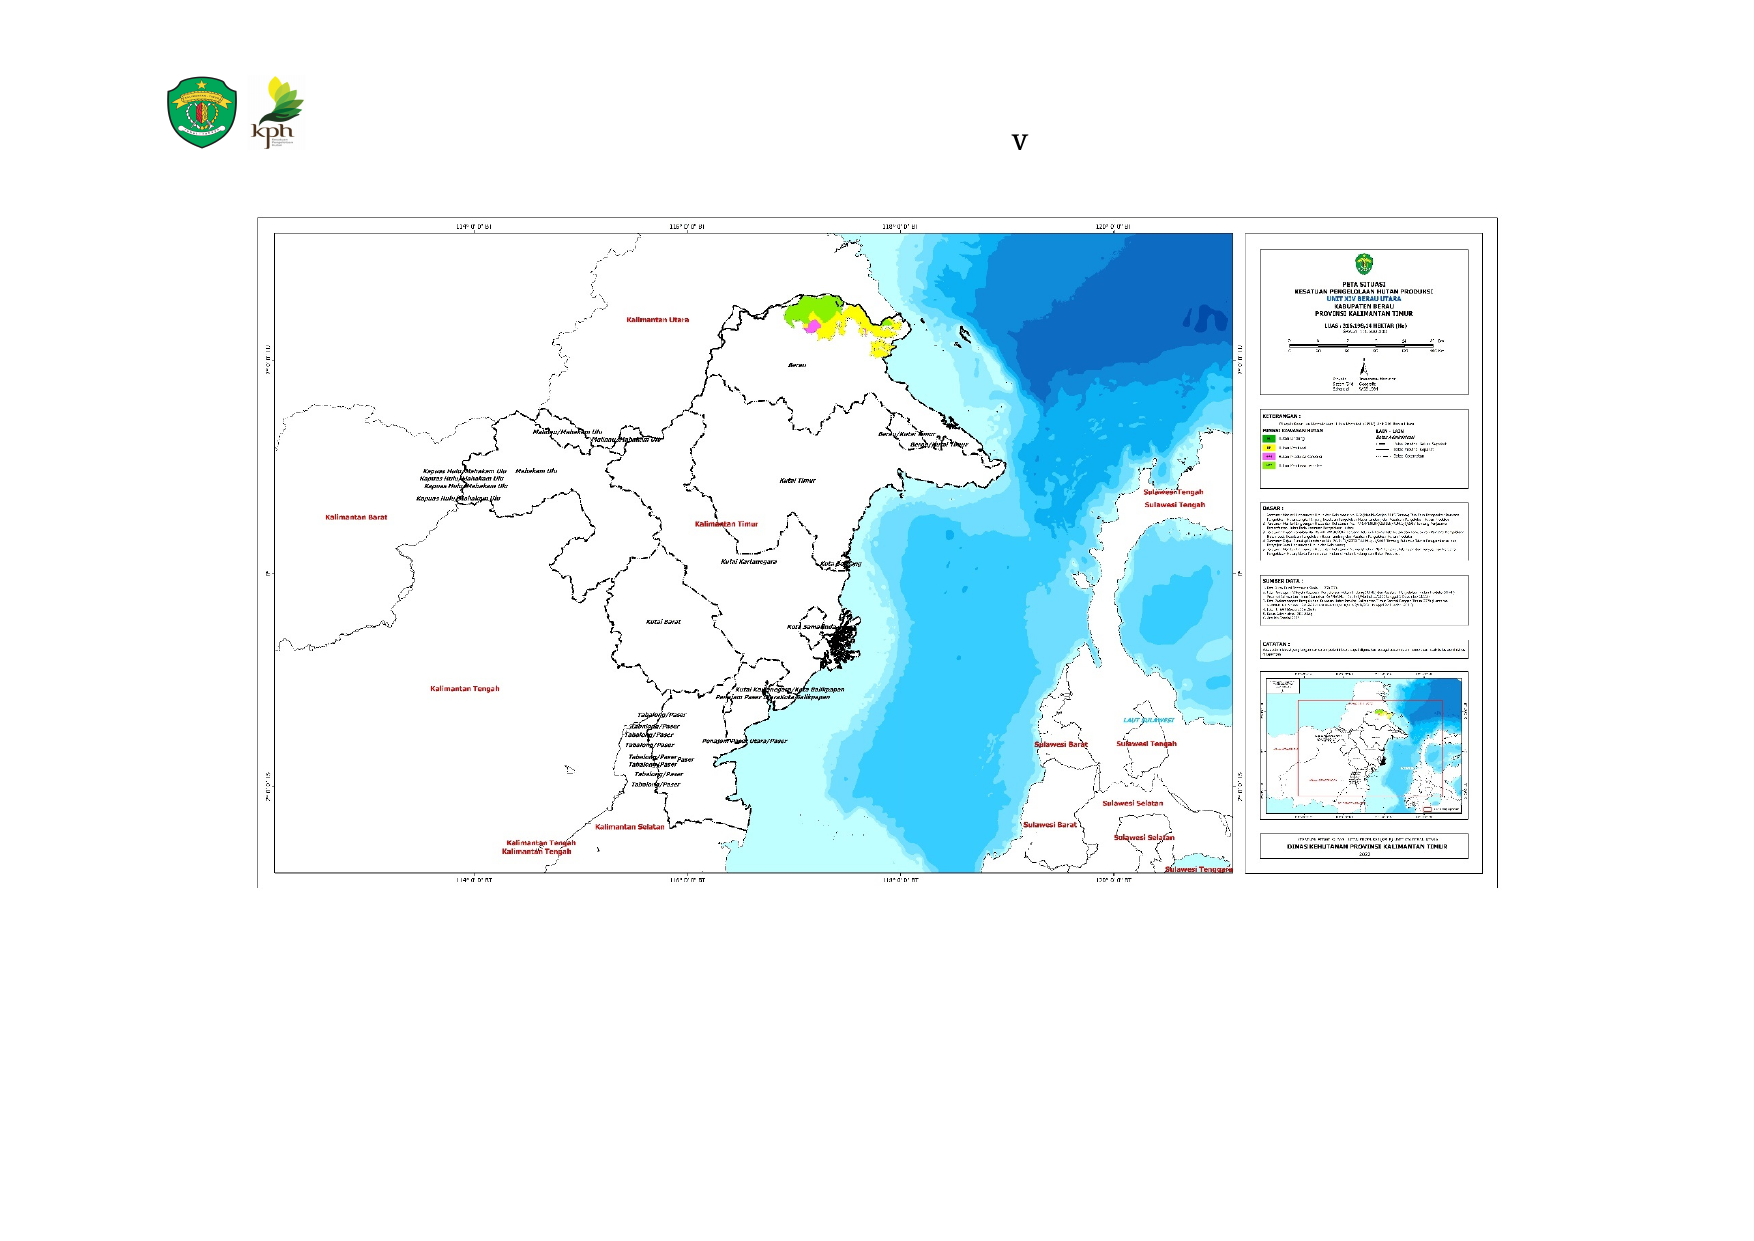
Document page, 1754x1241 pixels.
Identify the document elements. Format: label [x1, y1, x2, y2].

picture [230, 186, 1524, 920]
picture [164, 75, 240, 151]
picture [247, 75, 307, 150]
